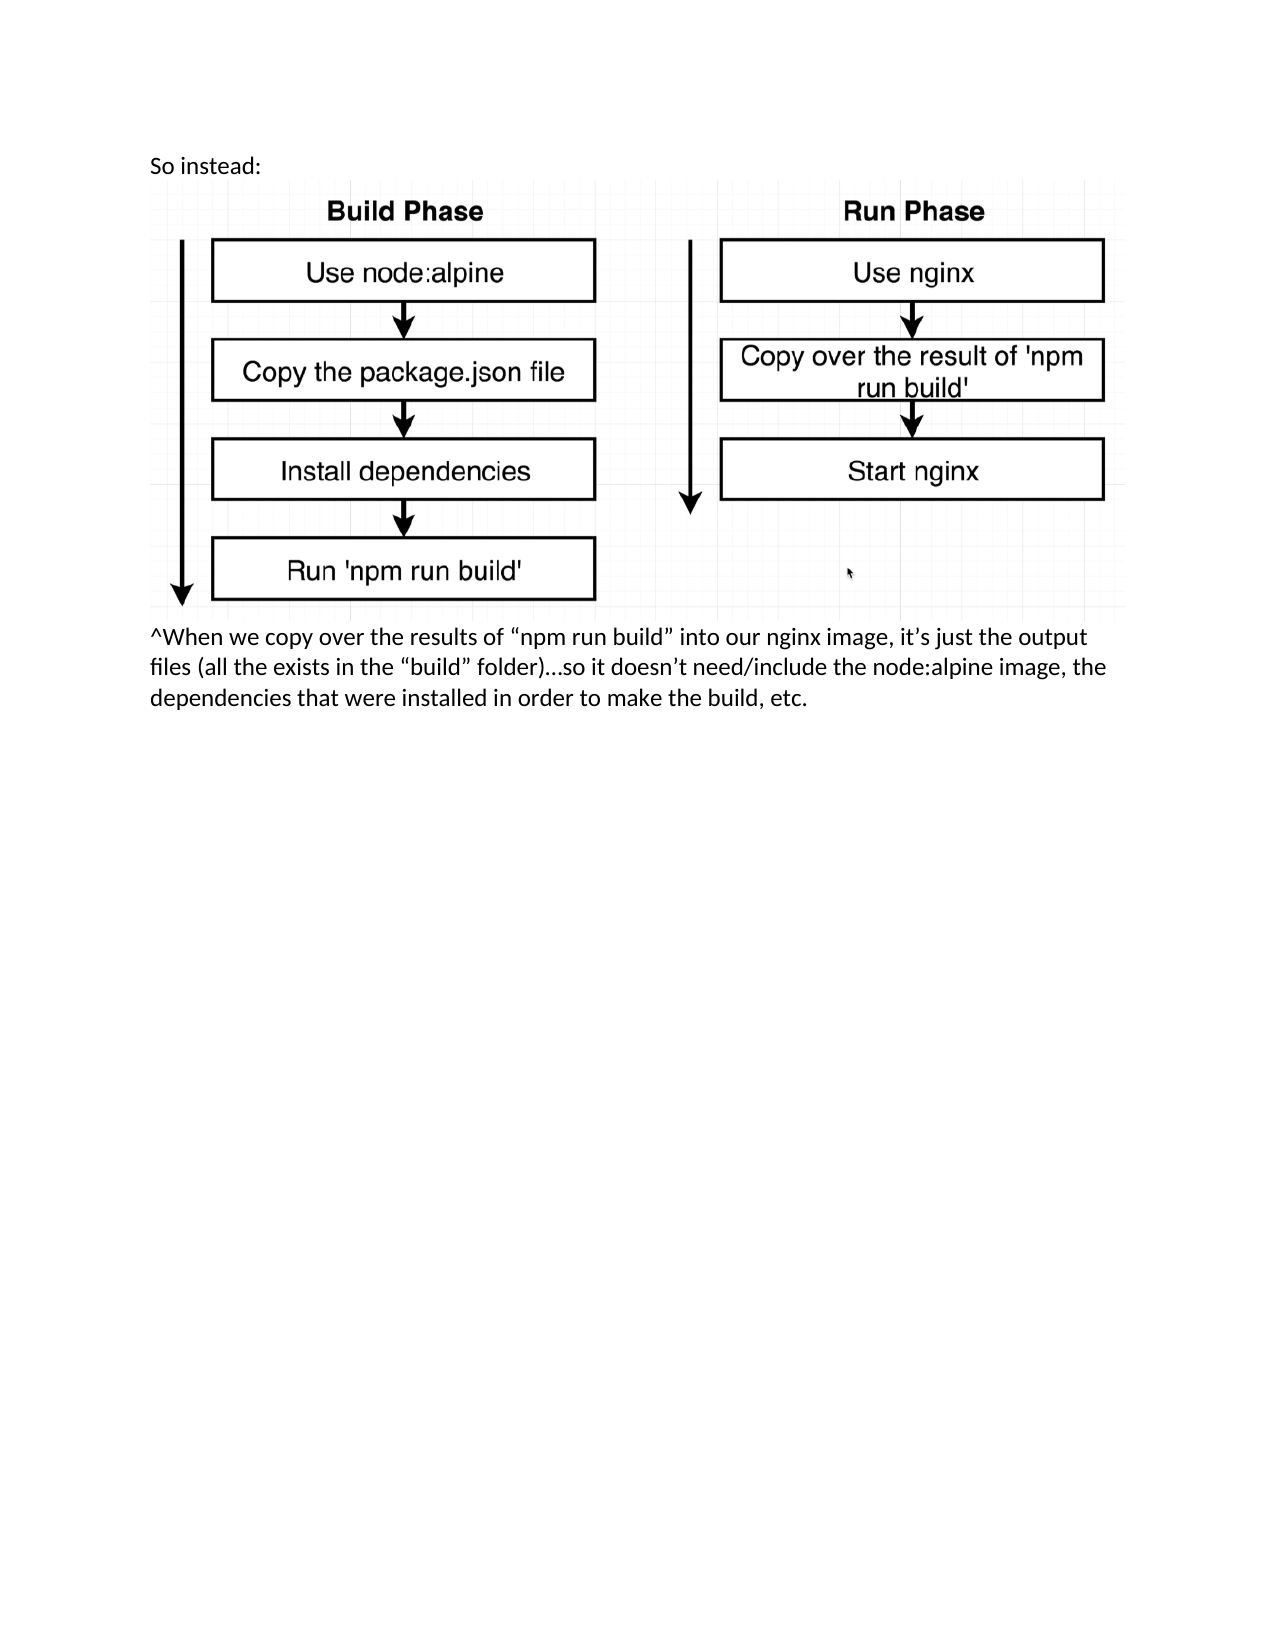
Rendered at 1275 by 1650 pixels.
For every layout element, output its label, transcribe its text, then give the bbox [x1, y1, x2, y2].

text So instead: [150, 150, 1125, 180]
text ^When we copy over the results of “npm run build” into our nginx image, it’s just the output files (all the exists in the “build” folder)…so it doesn’t need/include the node:alpine image, the dependencies that were installed in order to make the build, etc. [150, 621, 1125, 712]
picture [150, 180, 1125, 621]
